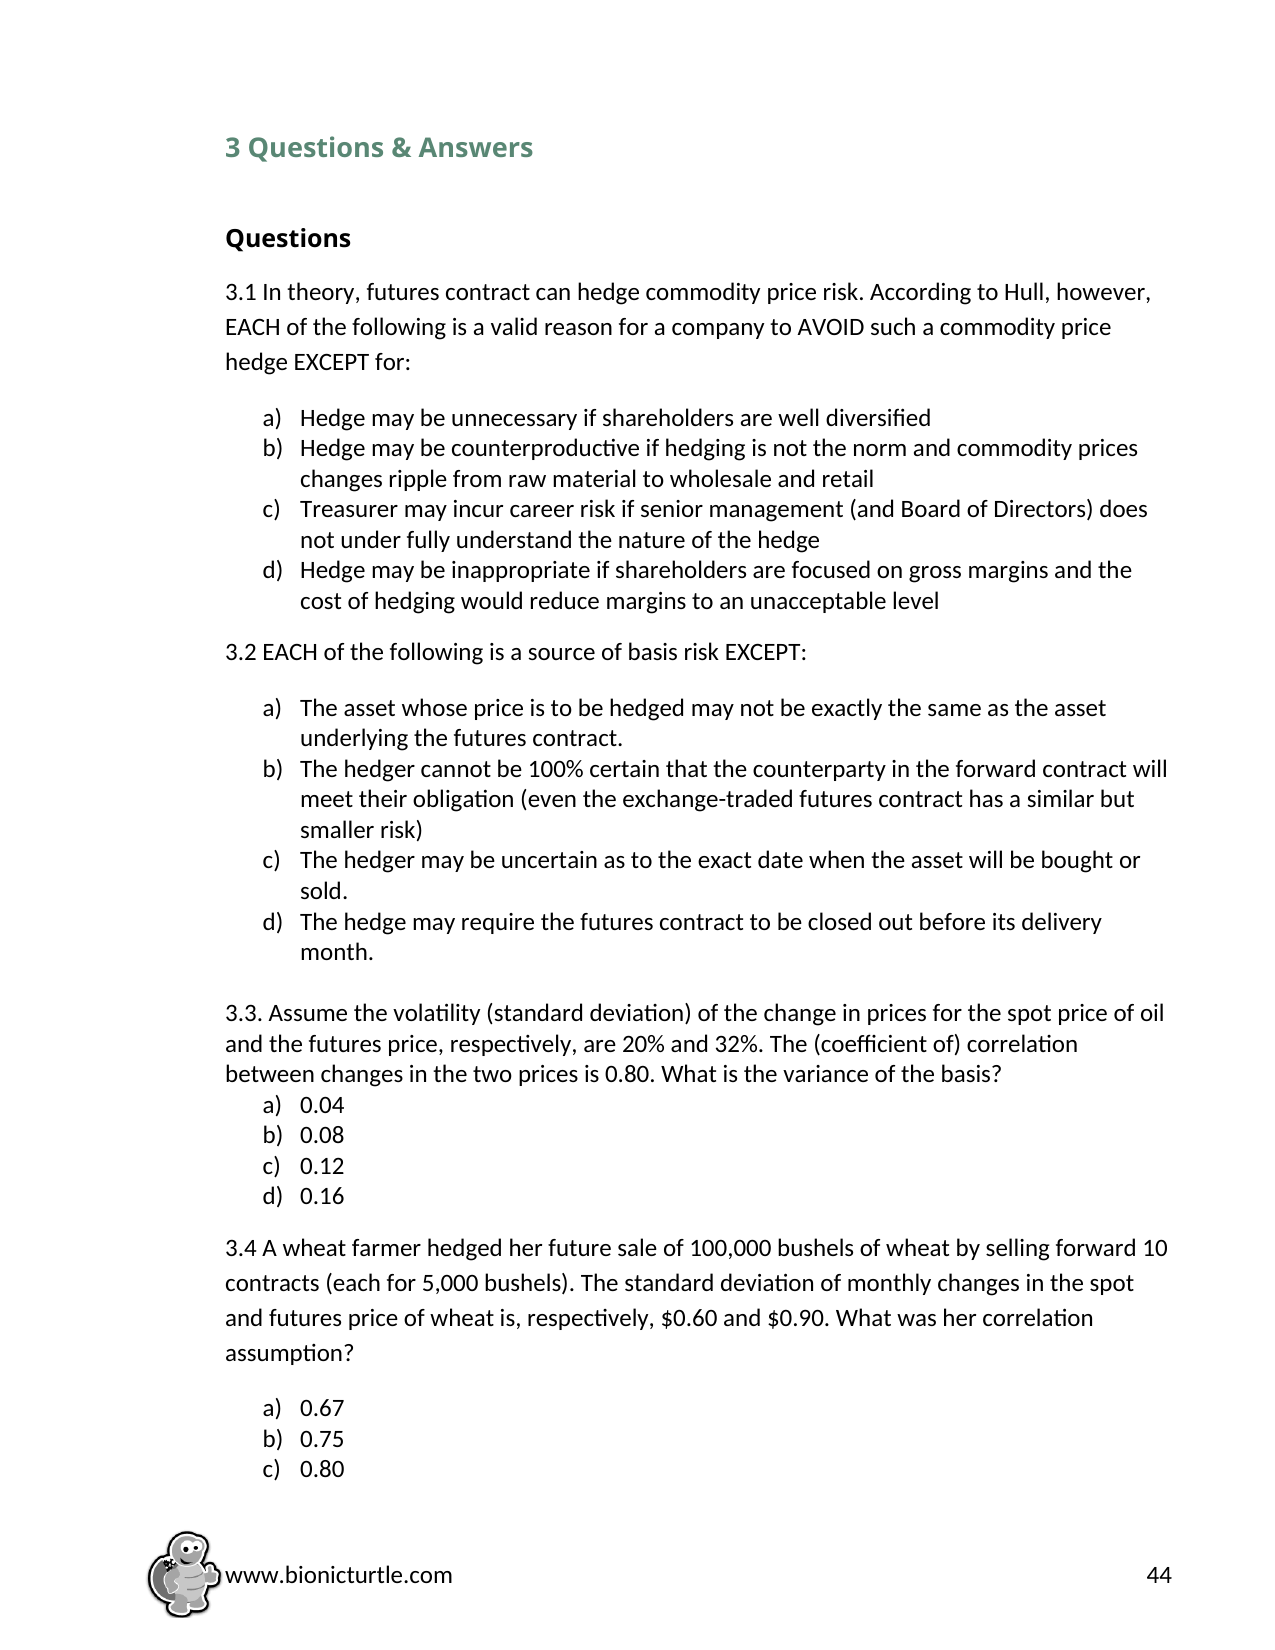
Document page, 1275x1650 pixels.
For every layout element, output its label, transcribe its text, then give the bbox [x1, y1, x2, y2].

list The hedger may be uncertain as to the exact date when the asset will be bought or sold. [262, 844, 1172, 906]
list 0.04 [262, 1089, 1172, 1119]
list The hedger cannot be 100% certain that the counterparty in the forward contract will meet their obligation (even the exchange-traded futures contract has a similar but smaller risk) [262, 753, 1172, 844]
list The hedge may require the futures contract to be closed out before its delivery month. [262, 906, 1172, 967]
text 3.4 A wheat farmer hedged her future sale of 100,000 bushels of wheat by selling forward 10 contracts (each for 5,000 bushels). The standard deviation of monthly changes in the spot and futures price of wheat is, respectively, $0.60 and $0.90. What was her correlation assumption? [225, 1232, 1172, 1367]
list Hedge may be inappropriate if shareholders are focused on gross margins and the cost of hedging would reduce margins to an unacceptable level [262, 554, 1172, 615]
text 3.2 EACH of the following is a source of basis risk EXCEPT: [225, 636, 1172, 667]
text 3.3. Assume the volatility (standard deviation) of the change in prices for the spot price of oil and the futures price, respectively, are 20% and 32%. The (coefficient of) correlation between changes in the two prices is 0.80. What is the variance of the basis? [225, 997, 1172, 1089]
subtitle 3 Questions & Answers [225, 128, 1172, 165]
list Treasurer may incur career risk if senior management (and Board of Directors) does not under fully understand the nature of the hedge [262, 493, 1172, 554]
list 0.12 [262, 1150, 1172, 1180]
list Hedge may be counterproductive if hedging is not the norm and commodity prices changes ripple from raw material to wholesale and retail [262, 432, 1172, 493]
list 0.08 [262, 1119, 1172, 1150]
list Hedge may be unnecessary if shareholders are well diversified [262, 402, 1172, 432]
subtitle Questions [225, 221, 1172, 255]
list 0.75 [262, 1423, 1172, 1453]
list 0.80 [262, 1453, 1172, 1484]
list The asset whose price is to be hedged may not be exactly the same as the asset underlying the futures contract. [262, 692, 1172, 753]
list 0.16 [262, 1180, 1172, 1211]
text 3.1 In theory, futures contract can hedge commodity price risk. According to Hull, however, EACH of the following is a valid reason for a company to AVOID such a commodity price hedge EXCEPT for: [225, 276, 1172, 376]
list 0.67 [262, 1392, 1172, 1423]
